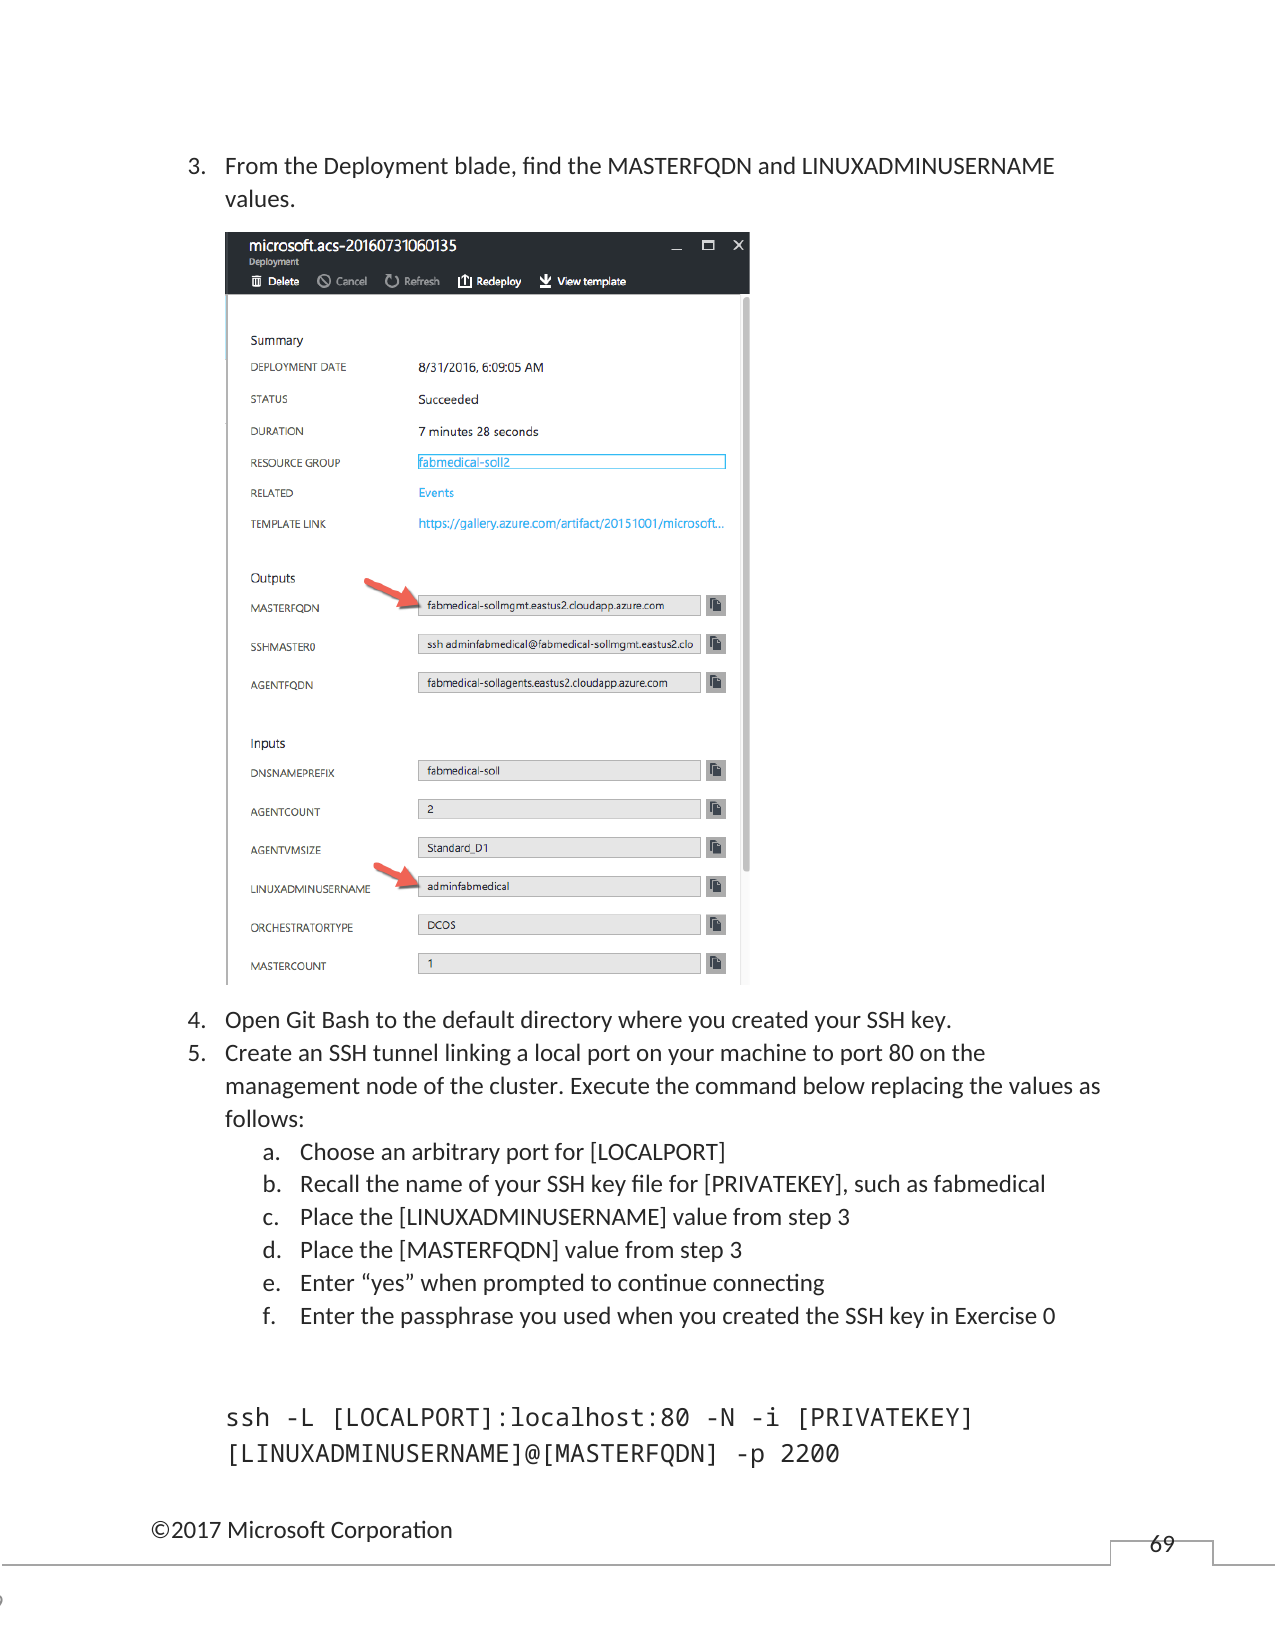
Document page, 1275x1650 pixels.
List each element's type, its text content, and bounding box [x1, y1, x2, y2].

list Create an SSH tunnel linking a local port on your machine to port 80 on the management node of the cluster. Execute the command below replacing the values as follows: [187, 1037, 1125, 1133]
list Open Git Bash to the default directory where you created your SSH key. [187, 1004, 1125, 1034]
list Place the [MASTERFQDN] value from step 3 [262, 1234, 1125, 1265]
list Place the [LINUXADMINUSERNAME] value from step 3 [262, 1201, 1125, 1232]
list Enter “yes” when prompted to continue connecting [262, 1267, 1125, 1298]
list Choose an arbitrary port for [LOCALPORT] [262, 1136, 1125, 1166]
list From the Deployment blade, find the MASTERFQDN and LINUXADMINUSERNAME values. [187, 150, 1125, 213]
list Enter the passphrase you used when you created the SSH key in Exercise 0 [262, 1300, 1125, 1331]
text ssh -L [LOCALPORT]:localhost:80 -N -i [PRIVATEKEY] [LINUXADMINUSERNAME]@[MASTERFQDN] -p 2200 [225, 1399, 1125, 1470]
list Recall the name of your SSH key file for [PRIVATEKEY], such as fabmedical [262, 1168, 1125, 1199]
picture [225, 232, 750, 985]
